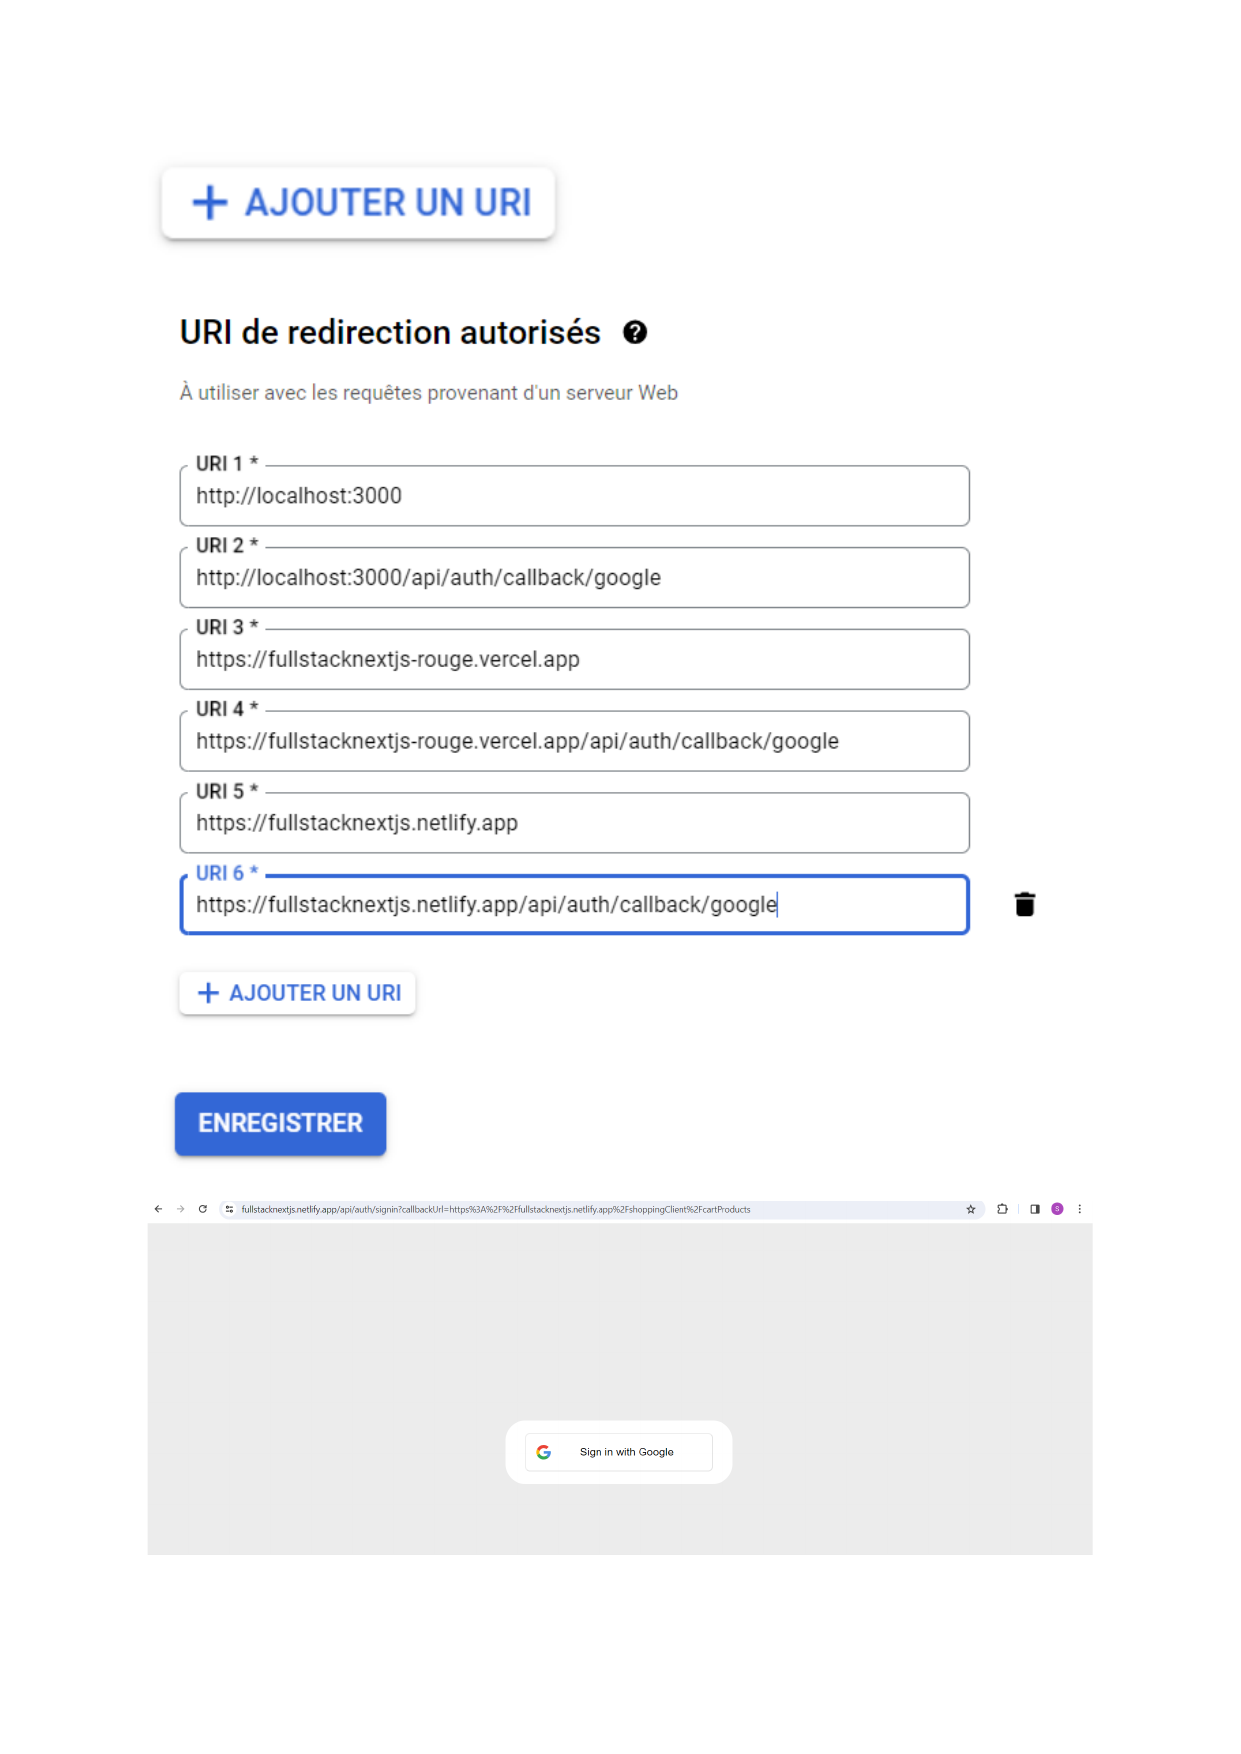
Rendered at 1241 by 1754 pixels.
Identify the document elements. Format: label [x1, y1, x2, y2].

picture [147, 280, 1093, 1054]
picture [147, 1072, 407, 1183]
picture [147, 1201, 1093, 1555]
picture [147, 147, 590, 262]
